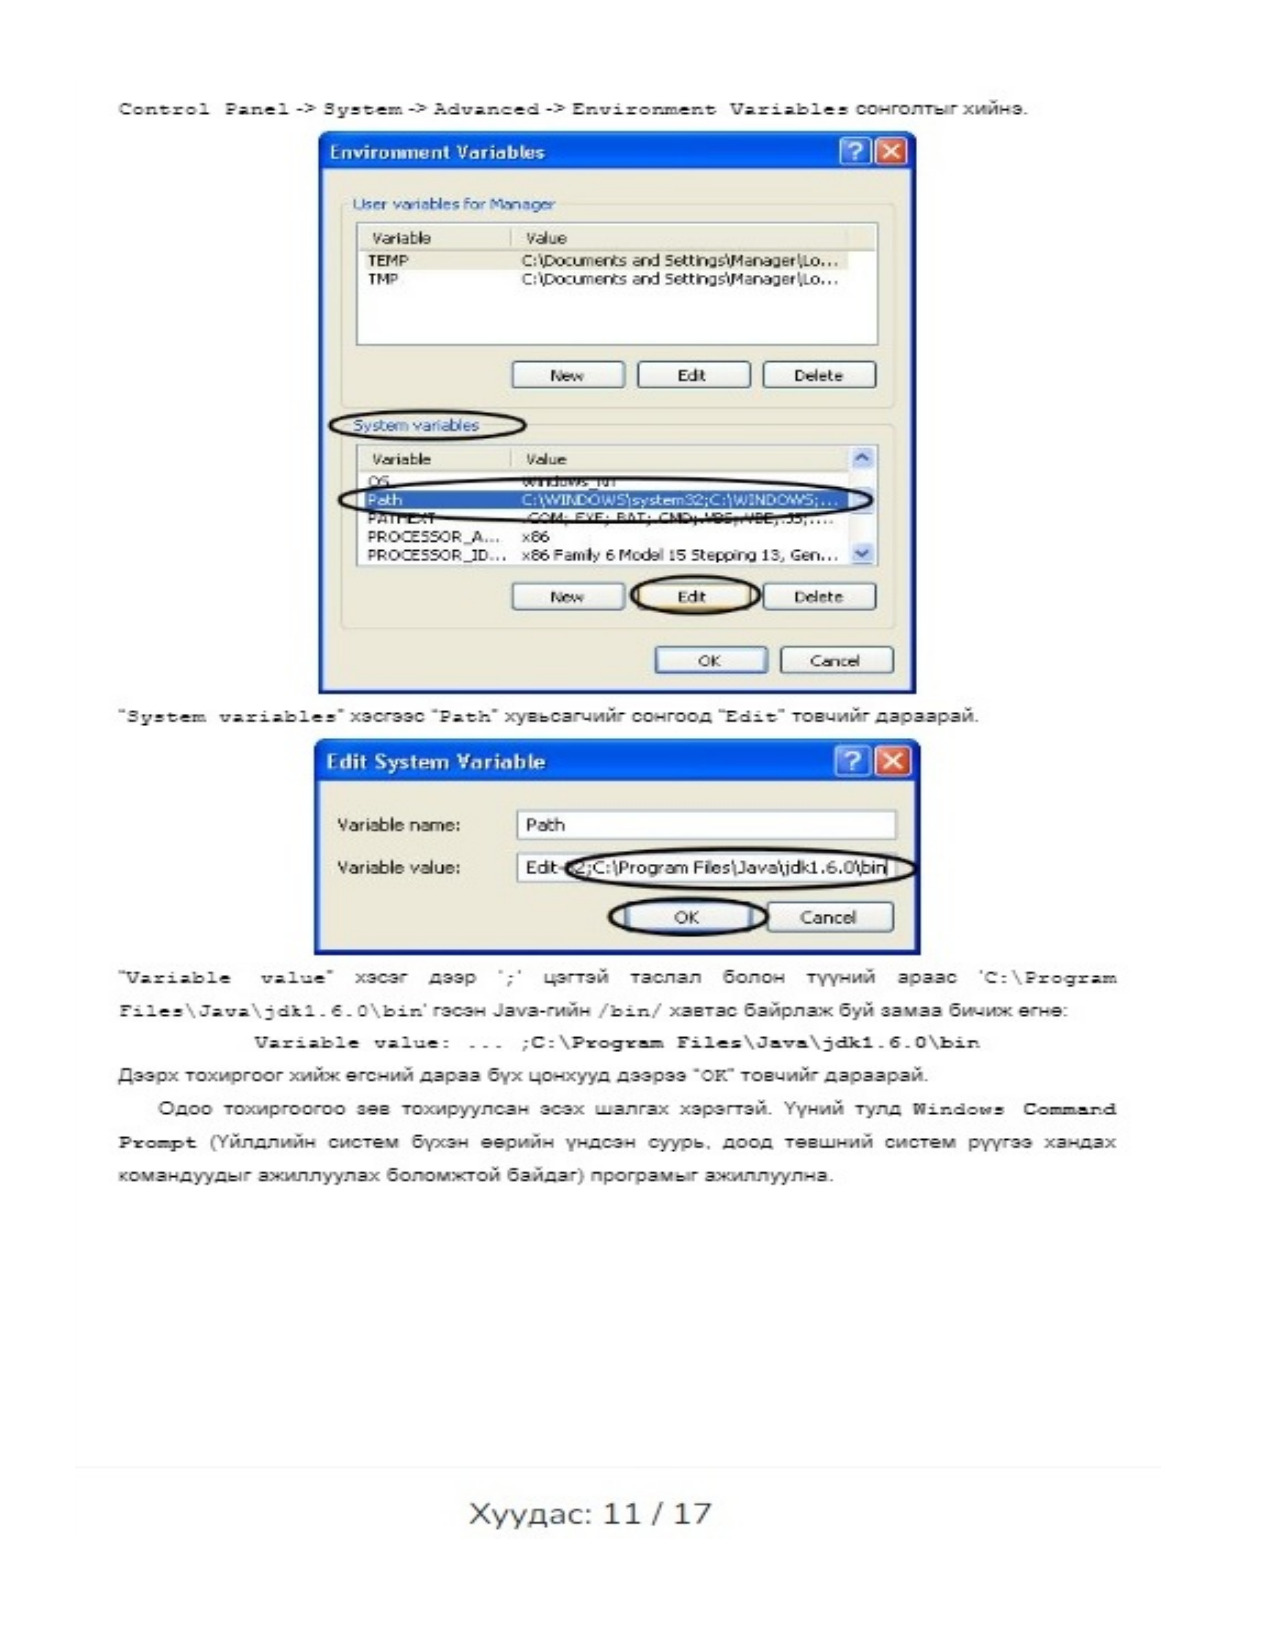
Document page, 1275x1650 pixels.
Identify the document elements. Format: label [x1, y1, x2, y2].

picture [75, 75, 1161, 1539]
